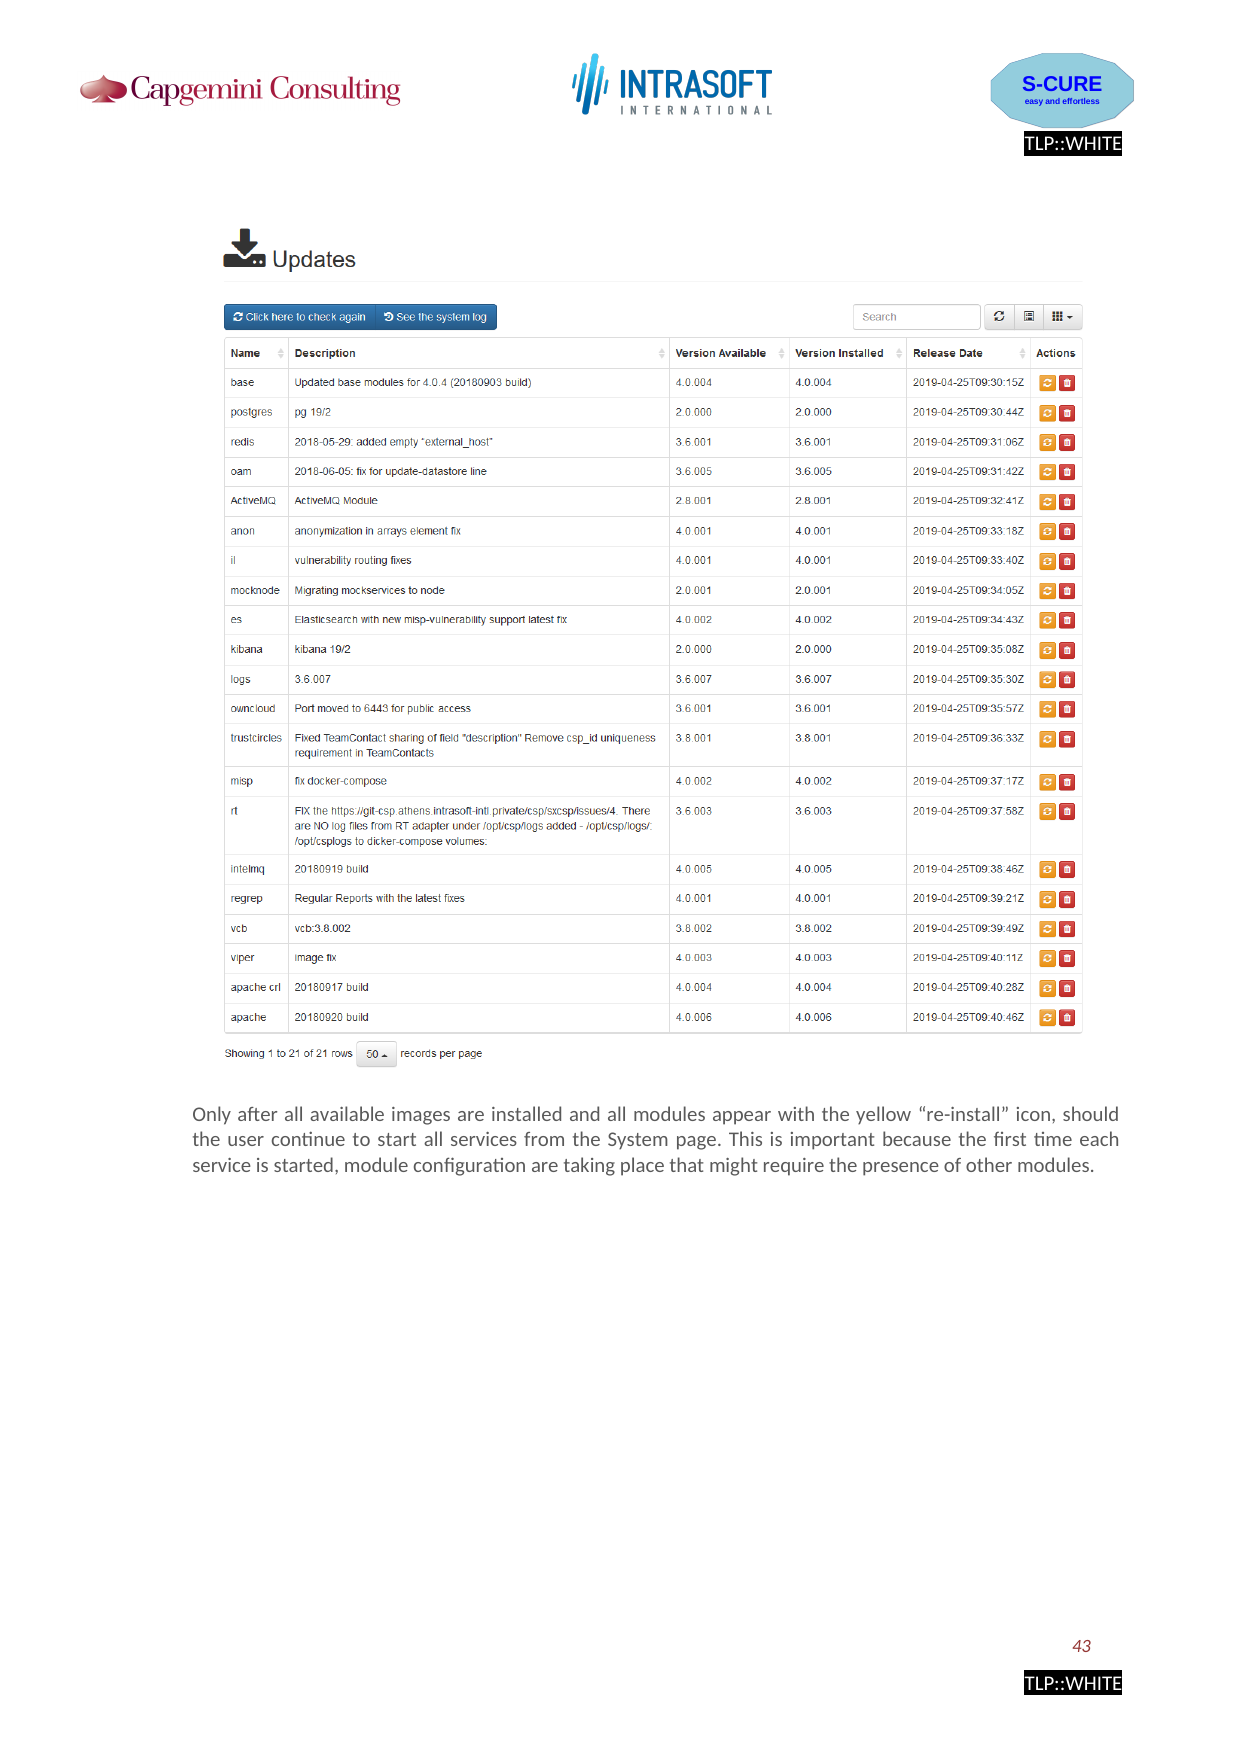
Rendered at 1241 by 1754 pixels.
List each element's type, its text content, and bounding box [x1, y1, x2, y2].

text Only after all available images are installed and all modules appear with the yellow “re-install” icon, should the user continue to start all services from the System page. This is important because the first time each service is started, module configuration are taking place that might require the presence of other modules. [192, 1101, 1122, 1177]
picture [571, 52, 773, 116]
picture [192, 206, 1114, 1089]
